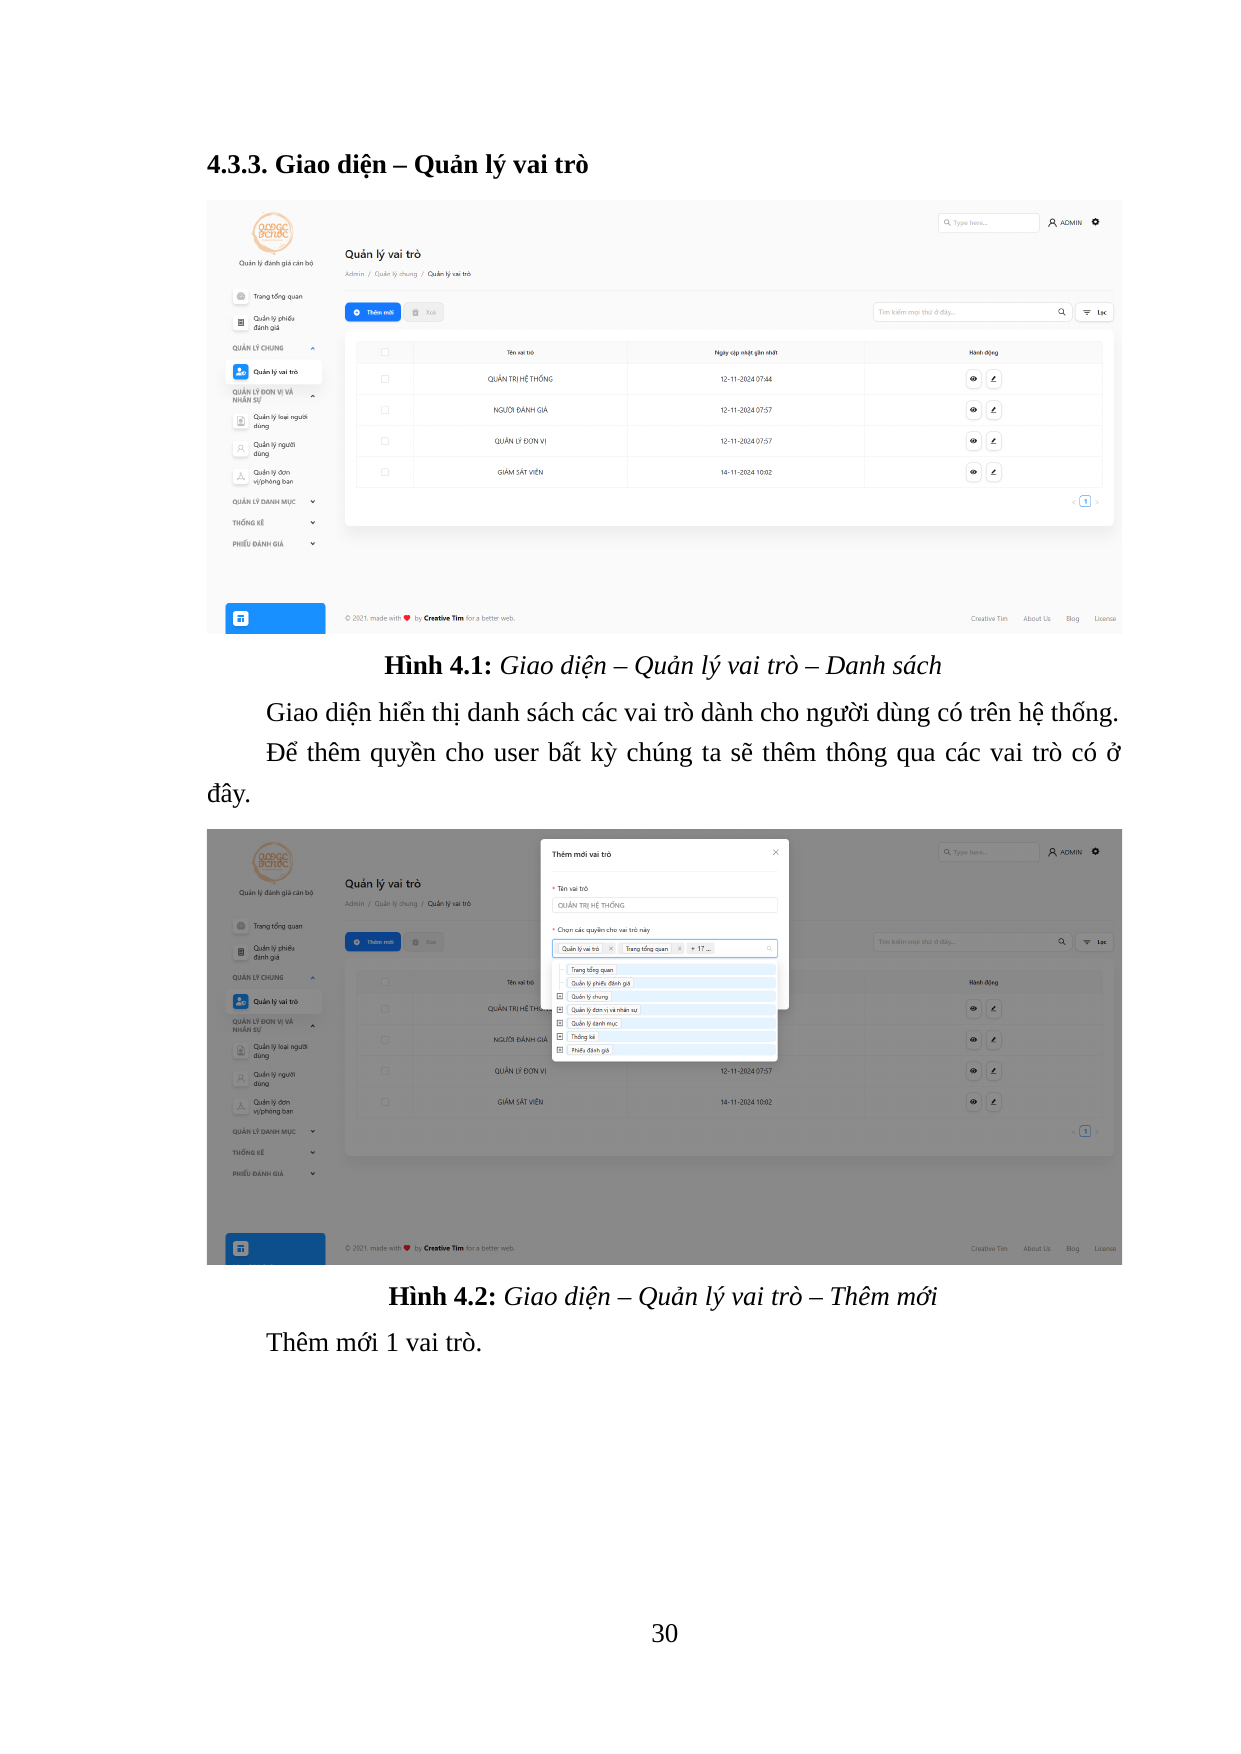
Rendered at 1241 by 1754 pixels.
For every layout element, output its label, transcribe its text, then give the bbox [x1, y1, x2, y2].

picture [206, 200, 1123, 634]
text Giao diện – Quản lý vai trò [207, 148, 1122, 179]
text Thêm mới 1 vai trò. [207, 1326, 1122, 1358]
text Để thêm quyền cho user bất kỳ chúng ta sẽ thêm thông qua các vai trò có ở đây. [207, 736, 1122, 808]
title Giao diện – Quản lý vai trò – Thêm mới [207, 1280, 1122, 1311]
title Giao diện – Quản lý vai trò – Danh sách [207, 649, 1122, 680]
picture [206, 829, 1123, 1265]
text Giao diện hiển thị danh sách các vai trò dành cho người dùng có trên hệ thống. [207, 696, 1122, 727]
